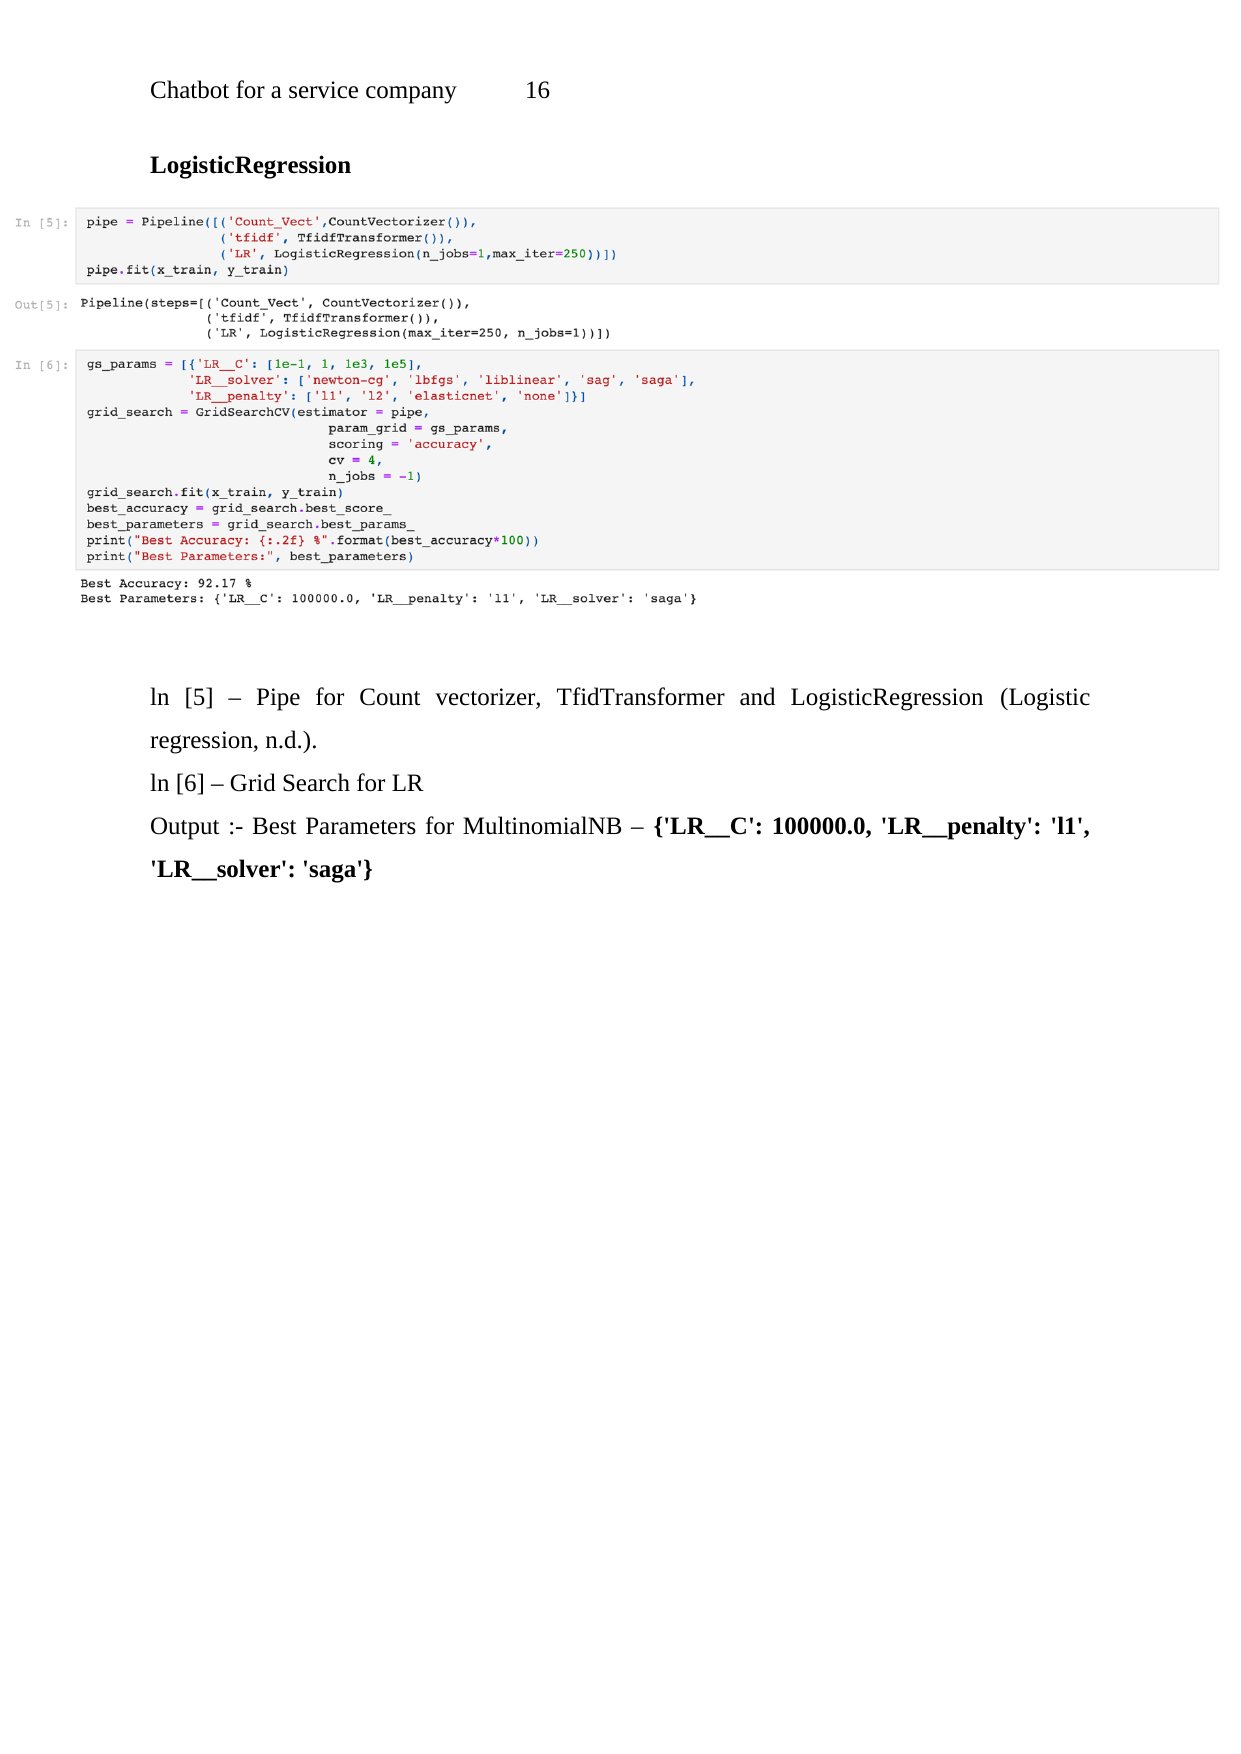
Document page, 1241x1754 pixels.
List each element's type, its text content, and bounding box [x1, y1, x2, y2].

text LogisticRegression [150, 150, 1090, 179]
text ln [6] – Grid Search for LR [150, 768, 1090, 797]
text ln [5] – Pipe for Count vectorizer, TfidTransformer and LogisticRegression. [150, 682, 1090, 754]
picture [9, 205, 1229, 604]
text Output :- Best Parameters for MultinomialNB – {'LR__C': 100000.0, 'LR__penalty': 'l1', 'LR__solver': 'saga'} [150, 811, 1090, 883]
